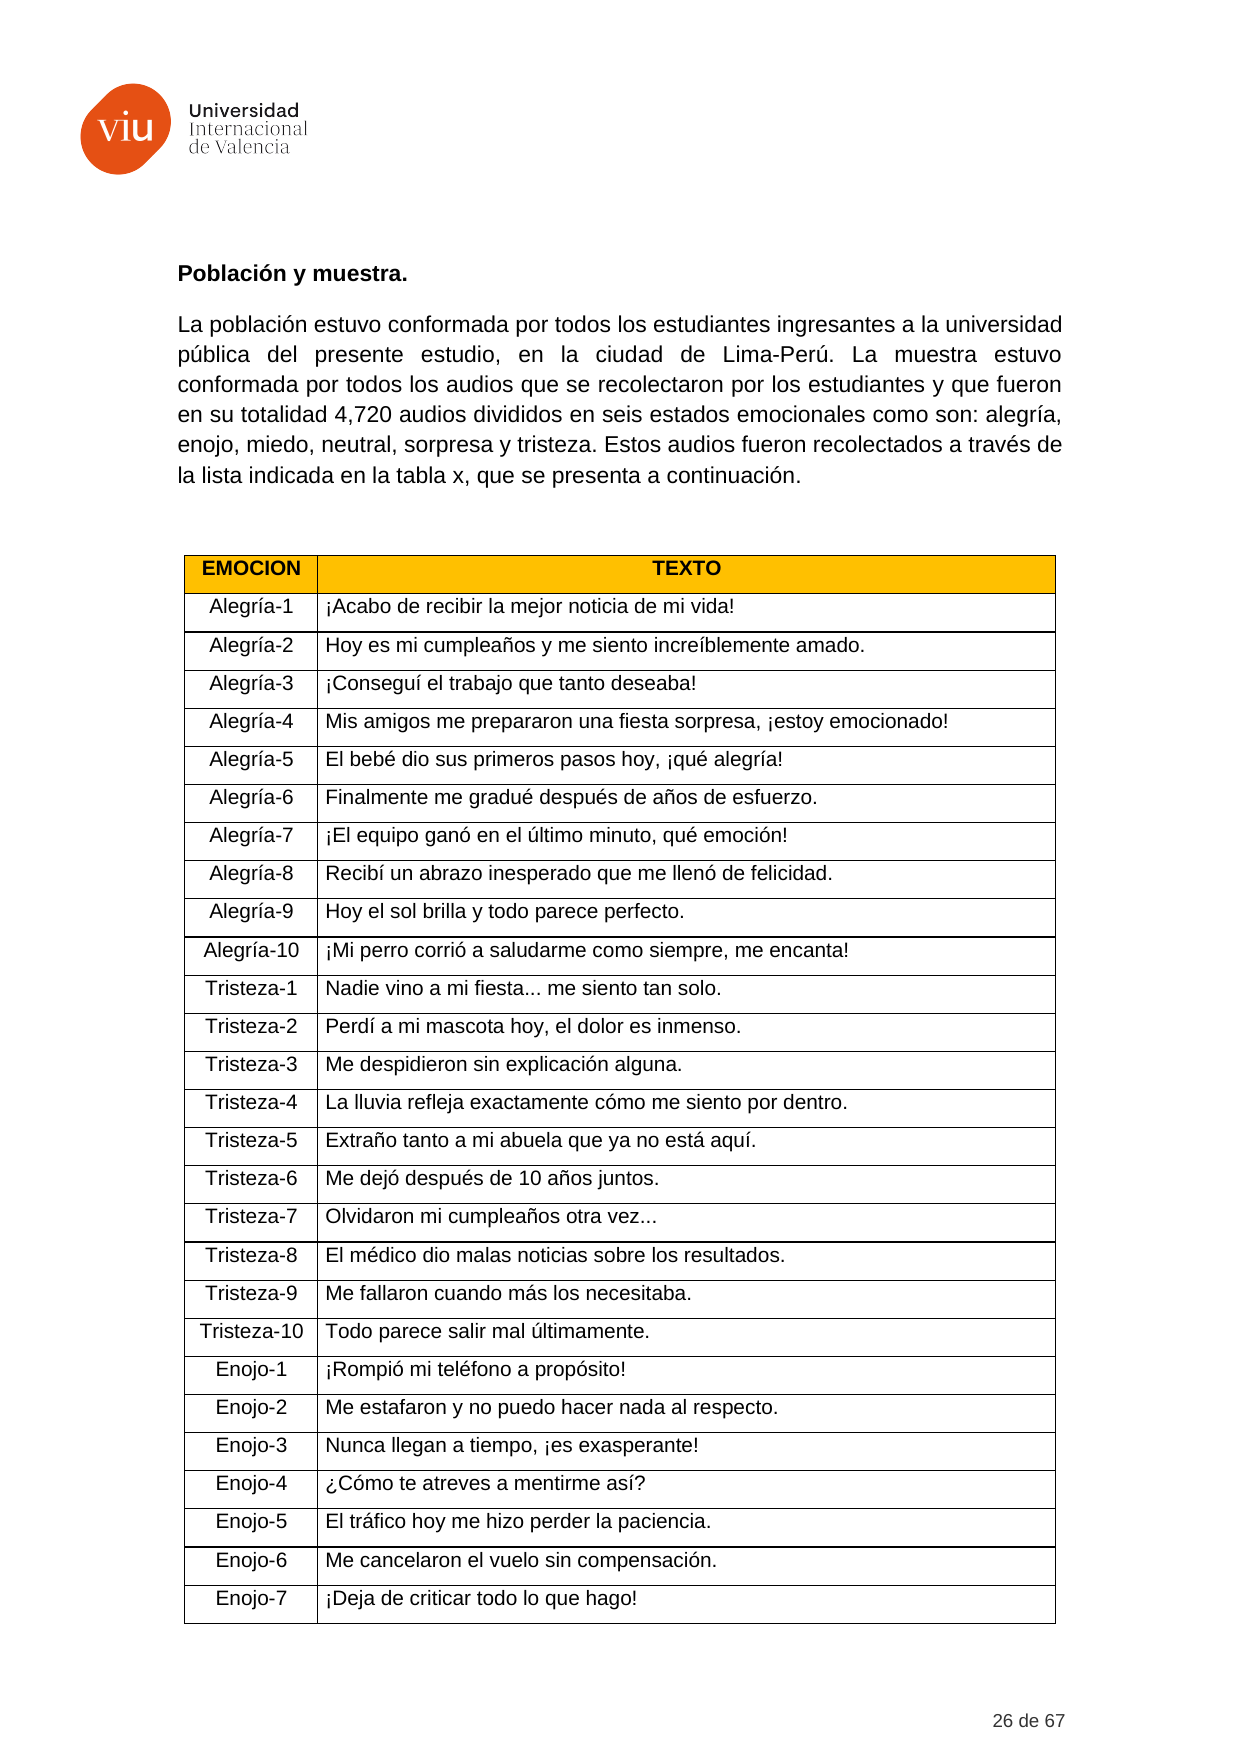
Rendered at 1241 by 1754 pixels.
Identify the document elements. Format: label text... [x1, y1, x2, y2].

table_cell Mis amigos me prepararon una fiesta sorpresa, ¡estoy emocionado! [318, 709, 1055, 746]
table_cell Tristeza-5 [185, 1128, 317, 1165]
table_cell Alegría-7 [185, 823, 317, 860]
table_cell Extraño tanto a mi abuela que ya no está aquí. [318, 1128, 1055, 1165]
table_cell Me fallaron cuando más los necesitaba. [318, 1281, 1055, 1318]
table_cell Enojo-4 [185, 1471, 317, 1508]
table_cell Tristeza-10 [185, 1319, 317, 1356]
table_cell Tristeza-1 [185, 976, 317, 1013]
table_cell Me despidieron sin explicación alguna. [318, 1052, 1055, 1089]
table_cell ¡Conseguí el trabajo que tanto deseaba! [318, 671, 1055, 708]
table_cell ¡Mi perro corrió a saludarme como siempre, me encanta! [318, 938, 1055, 974]
table_cell El bebé dio sus primeros pasos hoy, ¡qué alegría! [318, 747, 1055, 784]
table_header TEXTO [318, 556, 1055, 593]
table_cell Olvidaron mi cumpleaños otra vez... [318, 1204, 1055, 1241]
table_cell Perdí a mi mascota hoy, el dolor es inmenso. [318, 1014, 1055, 1051]
table_cell La lluvia refleja exactamente cómo me siento por dentro. [318, 1090, 1055, 1127]
table_cell Enojo-2 [185, 1395, 317, 1432]
table_cell Tristeza-4 [185, 1090, 317, 1127]
table_cell Enojo-3 [185, 1433, 317, 1470]
table_cell Me estafaron y no puedo hacer nada al respecto. [318, 1395, 1055, 1432]
table_cell Tristeza-9 [185, 1281, 317, 1318]
table_cell El tráfico hoy me hizo perder la paciencia. [318, 1509, 1055, 1546]
table_cell Alegría-1 [185, 594, 317, 631]
table_cell Enojo-1 [185, 1357, 317, 1394]
table_cell ¡Acabo de recibir la mejor noticia de mi vida! [318, 594, 1055, 631]
table_cell Todo parece salir mal últimamente. [318, 1319, 1055, 1356]
table_cell Alegría-4 [185, 709, 317, 746]
text La población estuvo conformada por todos los estudiantes ingresantes a la universidad pública del presente estudio, en la ciudad de Lima-Perú. La muestra estuvo conformada por todos los audios que se recolectaron por los estudiantes y que fueron en su totalidad 4,720 audios divididos en seis estados emocionales como son: alegría, enojo, miedo, neutral, sorpresa y tristeza. Estos audios fueron recolectados a través de la lista indicada en la tabla x, que se presenta a continuación. [177, 311, 1063, 488]
table_cell Alegría-6 [185, 785, 317, 822]
table_cell Nadie vino a mi fiesta... me siento tan solo. [318, 976, 1055, 1013]
table_cell ¡Deja de criticar todo lo que hago! [318, 1586, 1055, 1623]
table_cell ¡El equipo ganó en el último minuto, qué emoción! [318, 823, 1055, 860]
table_cell Me dejó después de 10 años juntos. [318, 1166, 1055, 1203]
table_cell Finalmente me gradué después de años de esfuerzo. [318, 785, 1055, 822]
table_cell Me cancelaron el vuelo sin compensación. [318, 1548, 1055, 1584]
table_cell Tristeza-8 [185, 1243, 317, 1279]
table_cell Tristeza-7 [185, 1204, 317, 1241]
picture [59, 62, 329, 197]
table_header EMOCION [185, 556, 317, 593]
table_cell Tristeza-6 [185, 1166, 317, 1203]
table_cell Alegría-8 [185, 861, 317, 898]
table_cell Tristeza-2 [185, 1014, 317, 1051]
table_cell Alegría-3 [185, 671, 317, 708]
table_cell Tristeza-3 [185, 1052, 317, 1089]
table_cell Enojo-5 [185, 1509, 317, 1546]
table_cell Recibí un abrazo inesperado que me llenó de felicidad. [318, 861, 1055, 898]
table_cell Nunca llegan a tiempo, ¡es exasperante! [318, 1433, 1055, 1470]
table_cell ¡Rompió mi teléfono a propósito! [318, 1357, 1055, 1394]
table_cell El médico dio malas noticias sobre los resultados. [318, 1243, 1055, 1279]
table_cell Enojo-6 [185, 1548, 317, 1584]
table_cell Hoy es mi cumpleaños y me siento increíblemente amado. [318, 633, 1055, 669]
table_cell ¿Cómo te atreves a mentirme así? [318, 1471, 1055, 1508]
table_cell Alegría-5 [185, 747, 317, 784]
table_cell Hoy el sol brilla y todo parece perfecto. [318, 899, 1055, 936]
text Población y muestra. [177, 259, 1063, 286]
table_cell Enojo-7 [185, 1586, 317, 1623]
table_cell Alegría-2 [185, 633, 317, 669]
table_cell Alegría-9 [185, 899, 317, 936]
table_cell Alegría-10 [185, 938, 317, 974]
